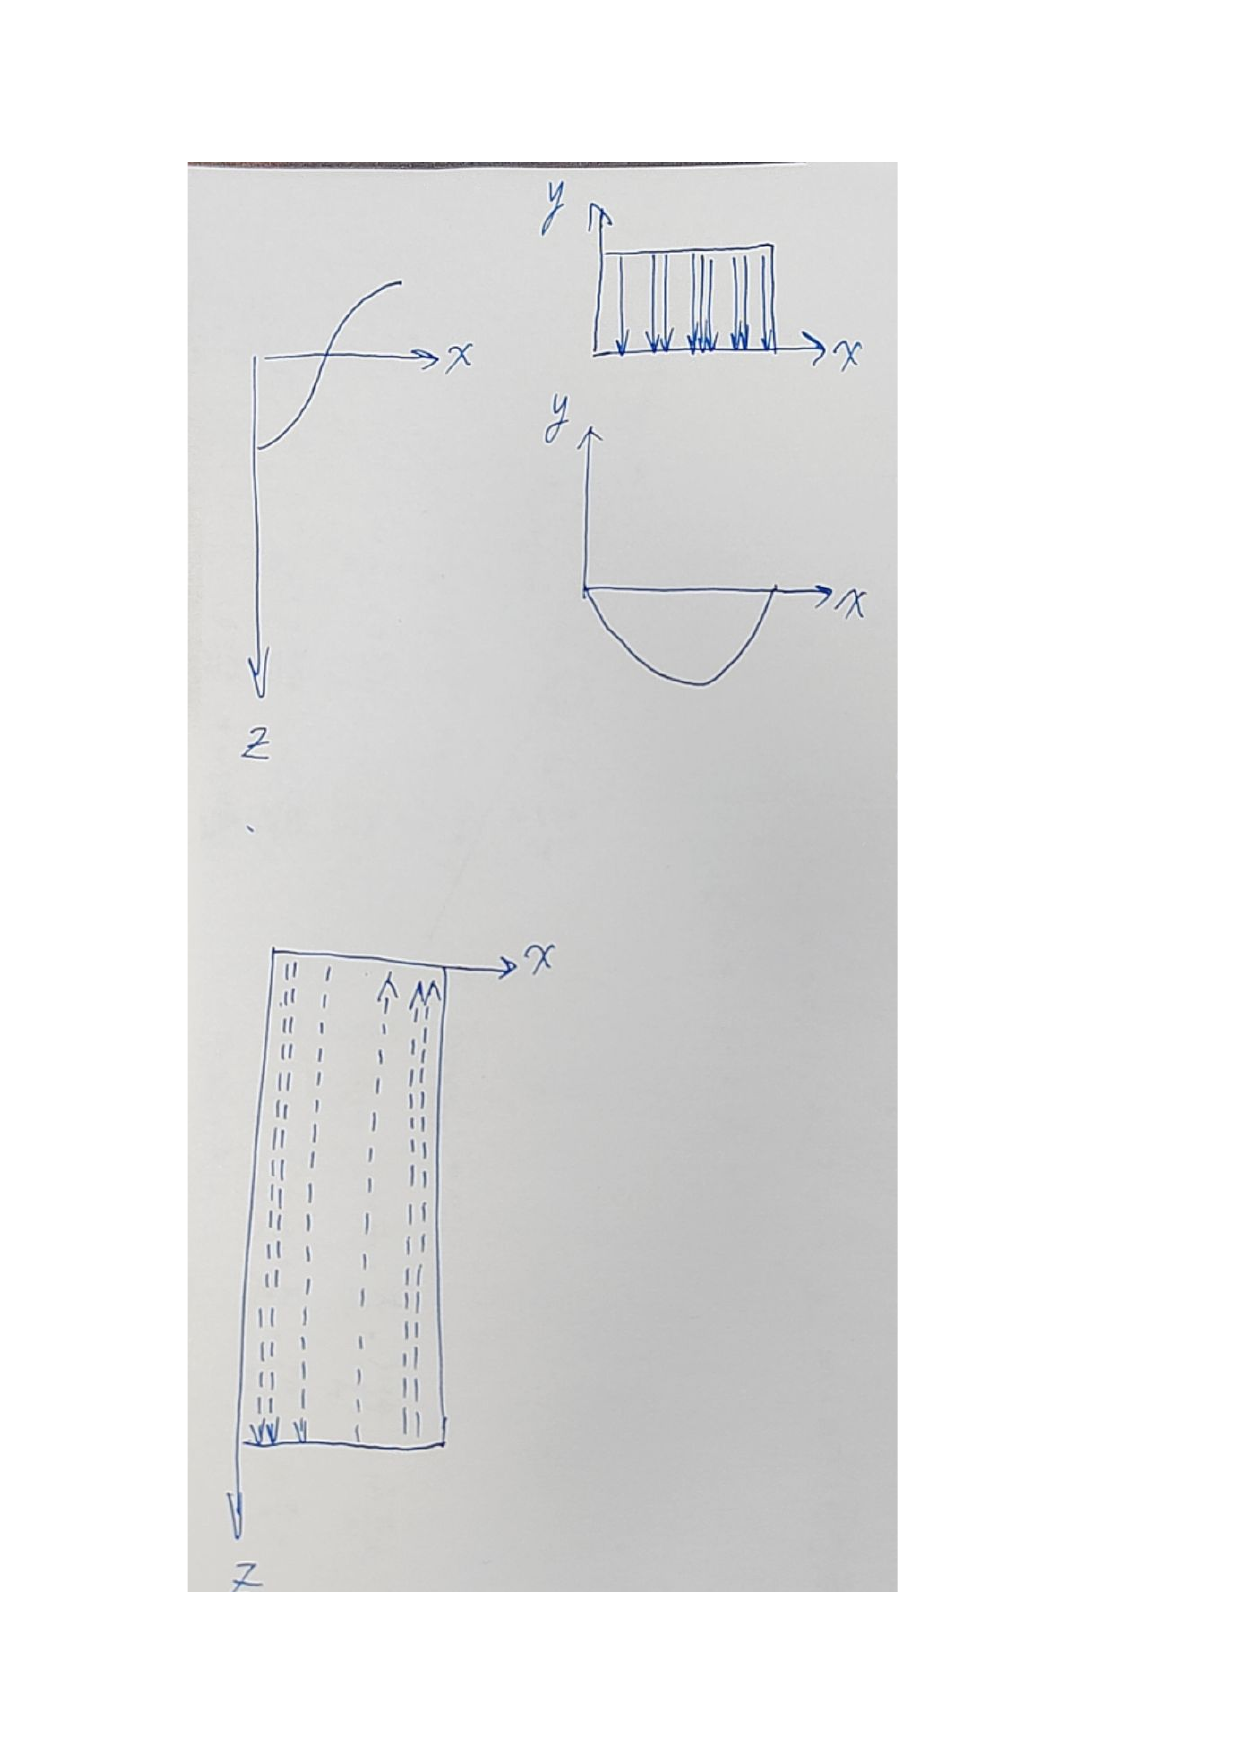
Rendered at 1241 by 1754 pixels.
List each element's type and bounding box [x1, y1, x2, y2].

picture [187, 162, 898, 1592]
